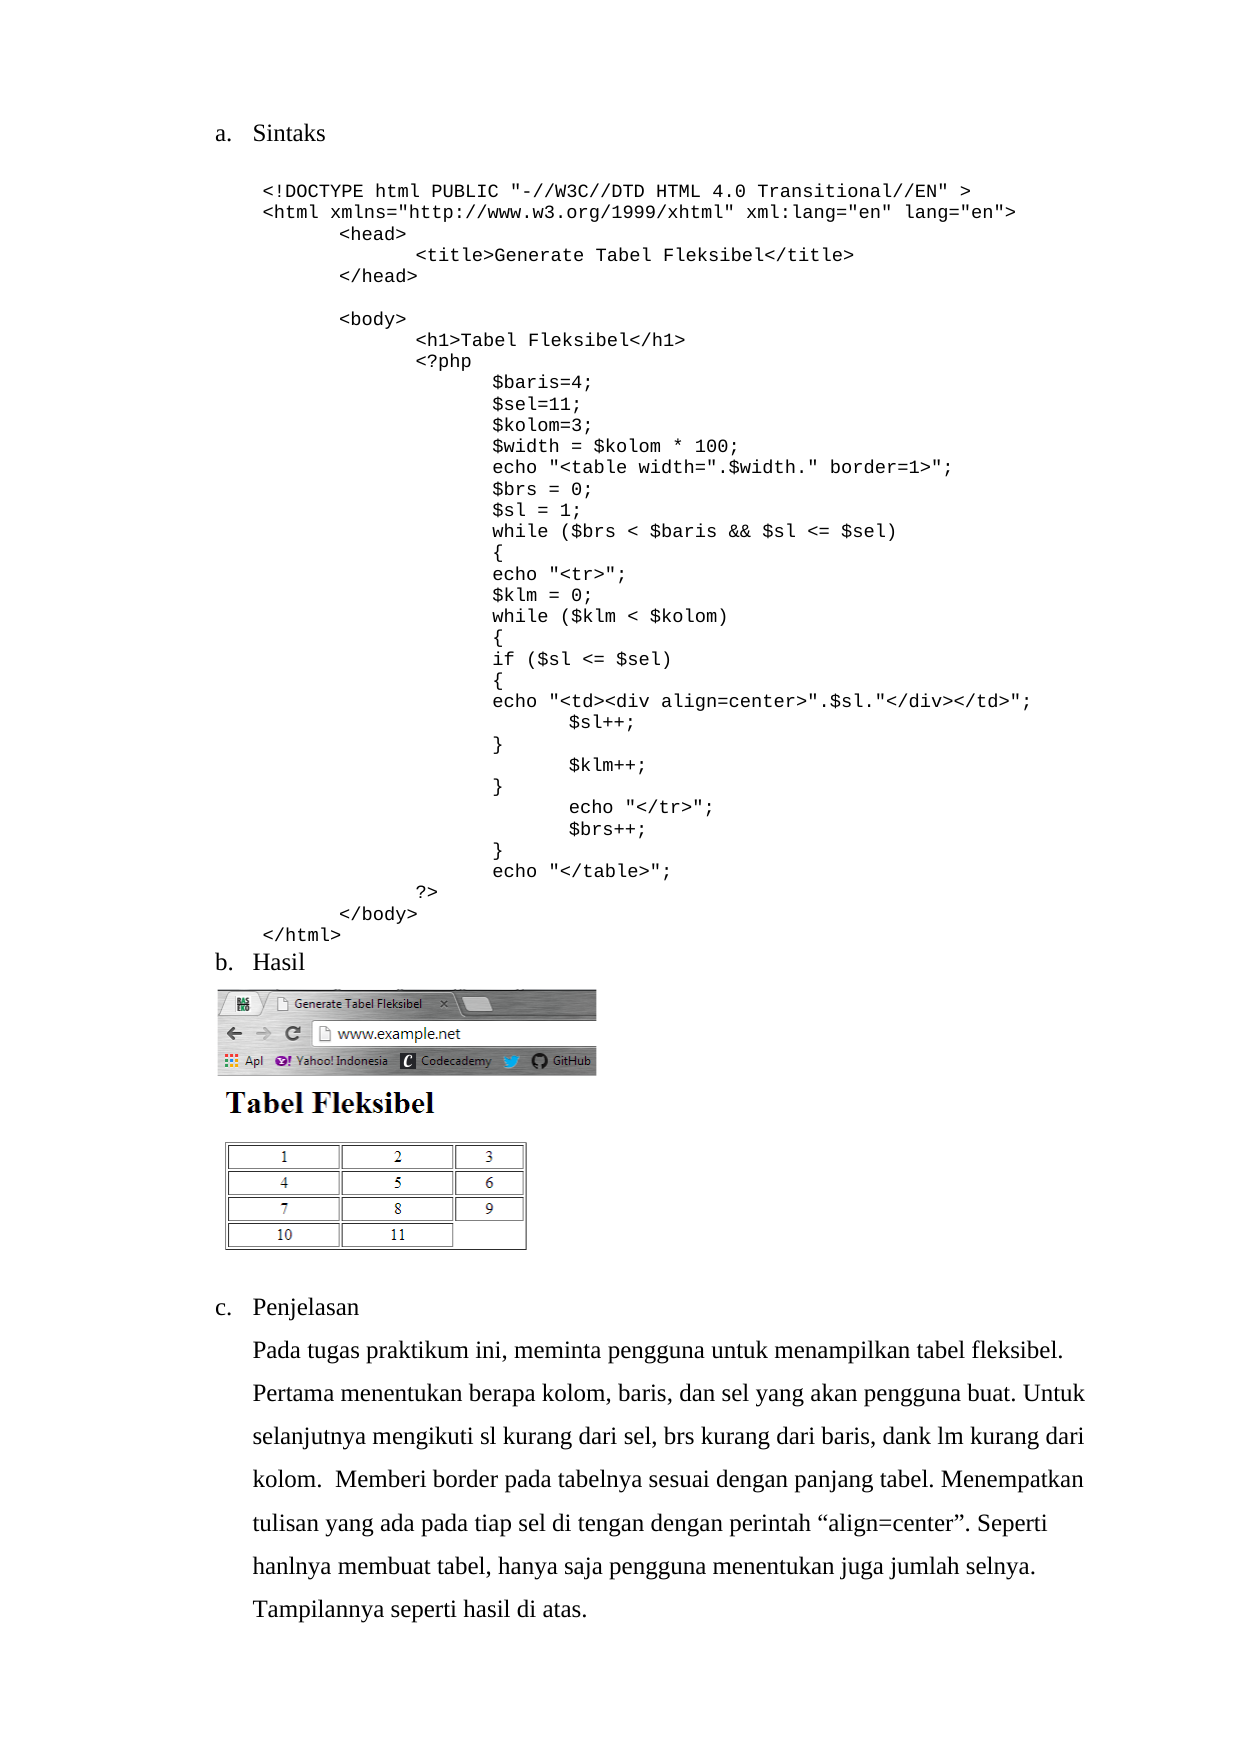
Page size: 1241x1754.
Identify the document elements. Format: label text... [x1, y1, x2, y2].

table_header <!DOCTYPE html PUBLIC "-//W3C//DTD HTML 4.0 Transitional//EN" > <html xmlns="http://www.w3.org/1999/xhtml" xml:lang="en" lang="en"> <head> <title>Generate Tabel Fleksibel</title> </head> <body> <h1>Tabel Fleksibel</h1> <?php $baris=4; $sel=11; $kolom=3; $width = $kolom * 100; echo "<table width=".$width." border=1>"; $brs = 0; $sl = 1; while ($brs < $baris && $sl <= $sel) { echo "<tr>"; $klm = 0; while ($klm < $kolom) { if ($sl <= $sel) { echo "<td><div align=center>".$sl."</div></td>"; $sl++; } $klm++; } echo "</tr>"; $brs++; } echo "</table>"; ?> </body> </html> [251, 182, 1107, 947]
list Sintaks [215, 118, 1122, 147]
list Penjelasan [215, 1292, 1122, 1321]
list Hasil [215, 947, 1122, 976]
list Pada tugas praktikum ini, meminta pengguna untuk menampilkan tabel fleksibel. Pertama menentukan berapa kolom, baris, dan sel yang akan pengguna buat. Untuk selanjutnya mengikuti sl kurang dari sel, brs kurang dari baris, dank lm kurang dari kolom. Memberi border pada tabelnya sesuai dengan panjang tabel. Menempatkan tulisan yang ada pada tiap sel di tengan dengan perintah “align=center”. Seperti hanlnya membuat tabel, hanya saja pengguna menentukan juga jumlah selnya. Tampilannya seperti hasil di atas. [252, 1335, 1122, 1623]
picture [217, 989, 597, 1275]
